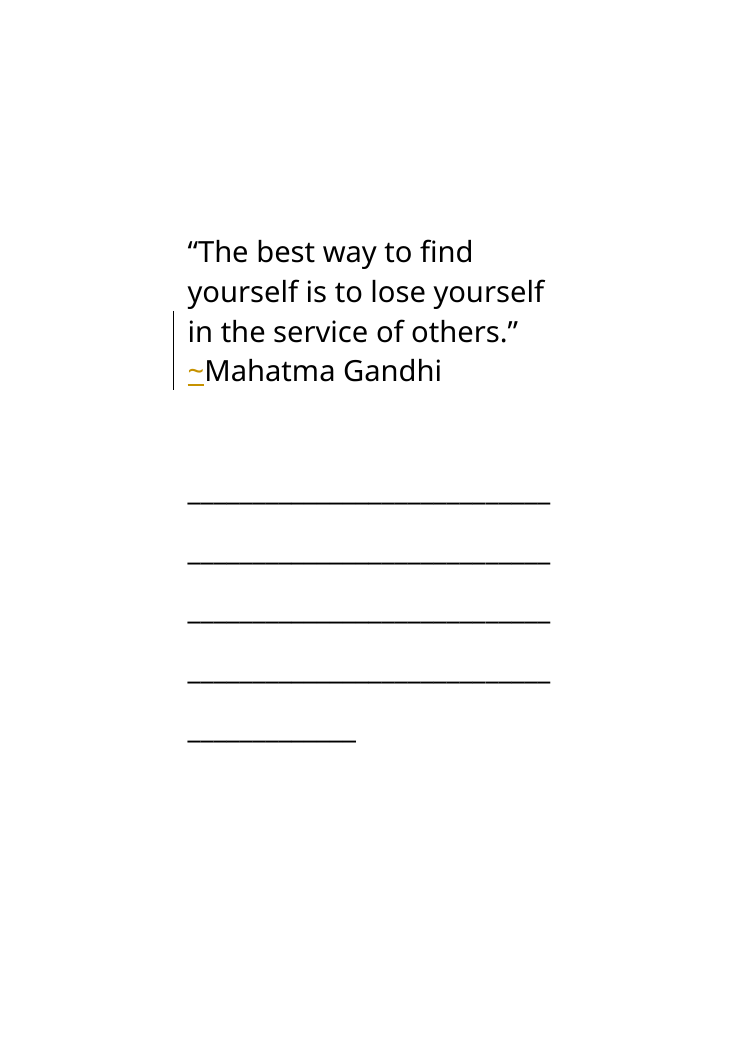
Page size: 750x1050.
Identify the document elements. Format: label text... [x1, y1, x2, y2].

text _____________________________________________________________________________________________________________________________ [187, 470, 562, 747]
text Mahatma Gandhi [187, 351, 562, 390]
text “The best way to find yourself is to lose yourself in the service of others.” [187, 232, 562, 351]
